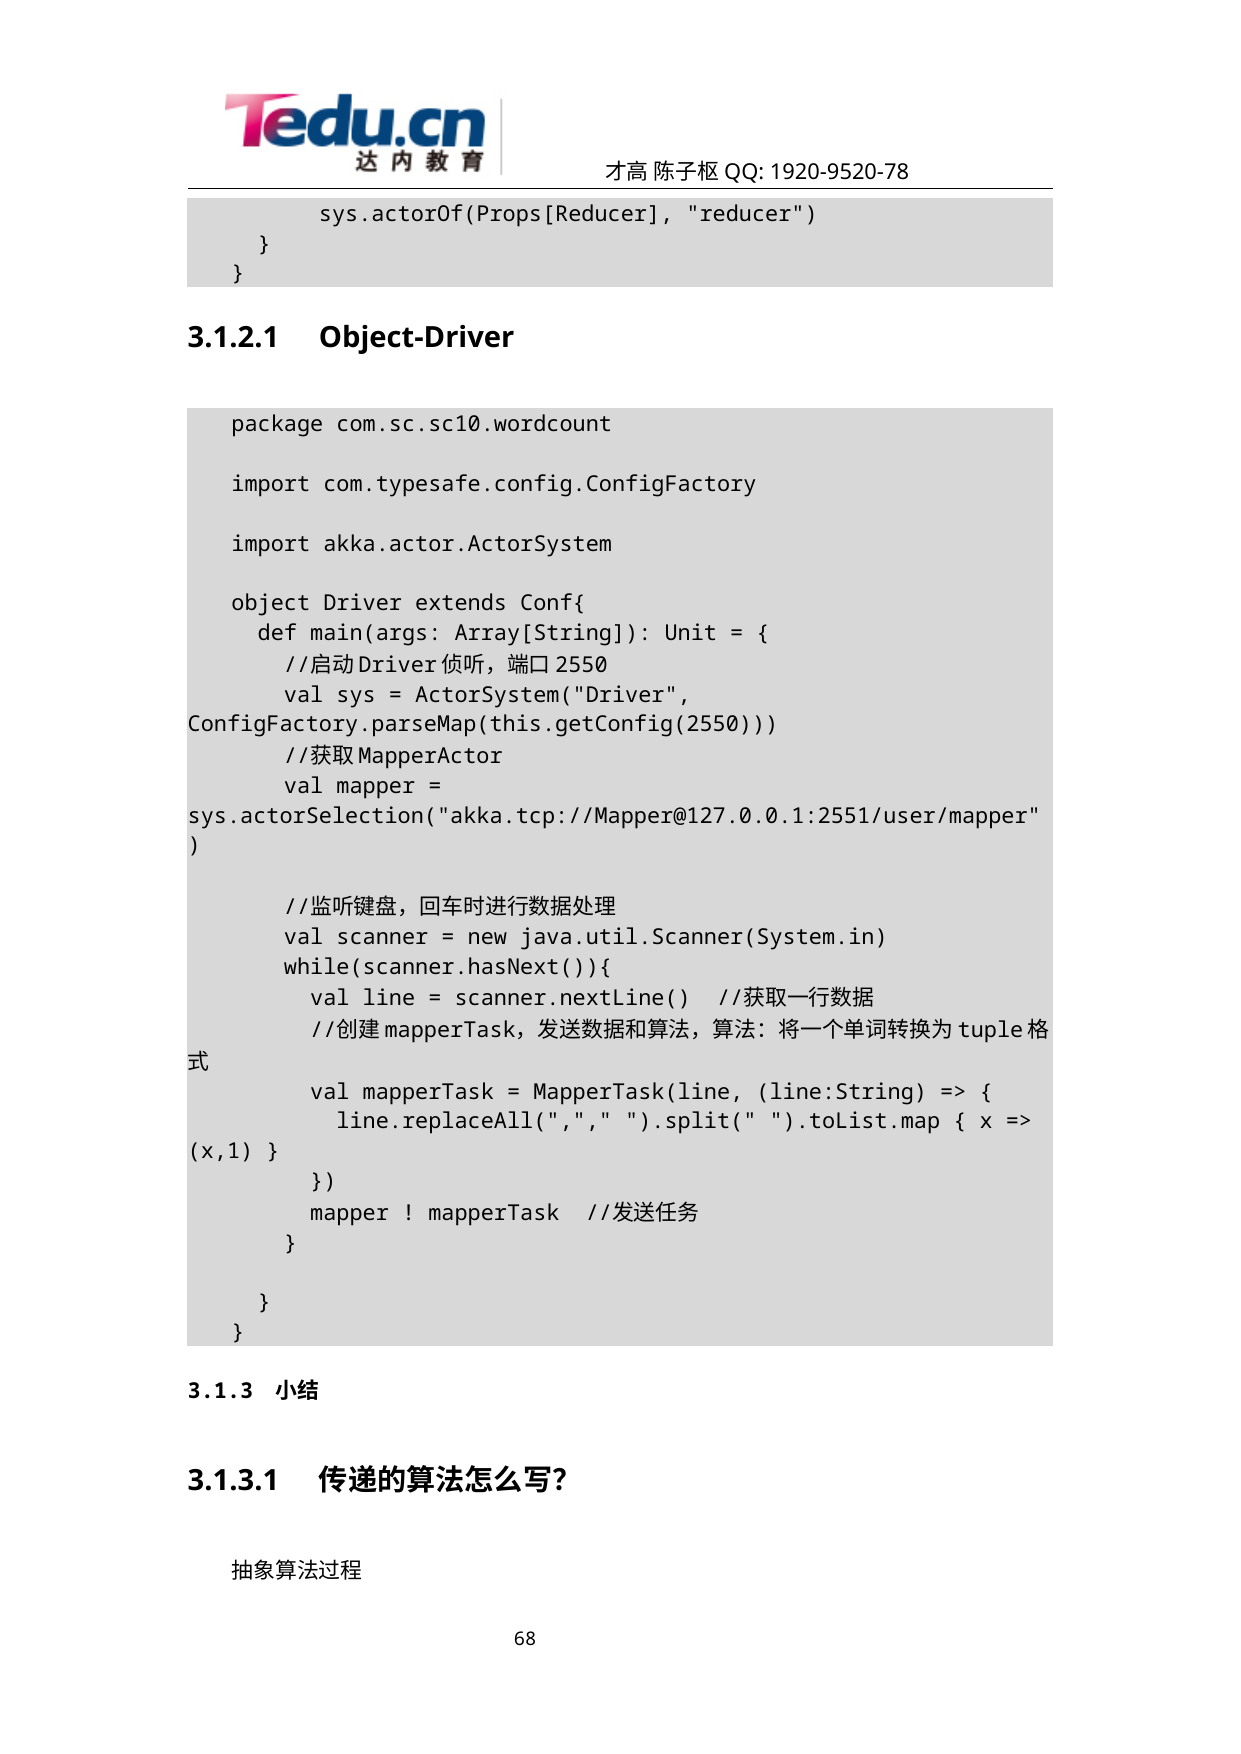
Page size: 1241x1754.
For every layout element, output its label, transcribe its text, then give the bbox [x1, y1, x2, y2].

text val mapper = sys.actorSelection("akka.tcp://Mapper@127.0.0.1:2551/user/mapper") [187, 770, 1053, 859]
subtitle 小结 [187, 1373, 1031, 1404]
text }) [187, 1165, 1053, 1195]
text } [187, 1286, 1053, 1316]
text } [187, 228, 1053, 257]
text def main(args: Array[String]): Unit = { [187, 617, 1053, 647]
picture [225, 88, 507, 180]
text import com.typesafe.config.ConfigFactory [187, 468, 1053, 498]
text } [187, 1316, 1053, 1346]
text val scanner = new java.util.Scanner(System.in) [187, 921, 1053, 951]
text import akka.actor.ActorSystem [187, 528, 1053, 557]
text val line = scanner.nextLine() //获取一行数据 [187, 980, 1053, 1012]
text } [187, 257, 1053, 287]
text mapper ! mapperTask //发送任务 [187, 1195, 1053, 1227]
subtitle 传递的算法怎么写？ [187, 1457, 1053, 1499]
text sys.actorOf(Props[Reducer], "reducer") [187, 198, 1053, 228]
text //启动Driver侦听，端口2550 [187, 647, 1053, 678]
text } [187, 1227, 1053, 1256]
subtitle Object-Driver [187, 316, 1053, 356]
text //获取MapperActor [187, 738, 1053, 770]
text val sys = ActorSystem("Driver", ConfigFactory.parseMap(this.getConfig(2550))) [187, 678, 1053, 738]
text while(scanner.hasNext()){ [187, 951, 1053, 980]
text val mapperTask = MapperTask(line, (line:String) => { [187, 1076, 1053, 1105]
text //监听键盘，回车时进行数据处理 [187, 889, 1053, 921]
text //创建mapperTask，发送数据和算法，算法：将一个单词转换为tuple格式 [187, 1012, 1053, 1076]
text package com.sc.sc10.wordcount [187, 408, 1053, 438]
text object Driver extends Conf{ [187, 587, 1053, 617]
text 抽象算法过程 [187, 1553, 1053, 1585]
text line.replaceAll(","," ").split(" ").toList.map { x => (x,1) } [187, 1105, 1053, 1165]
